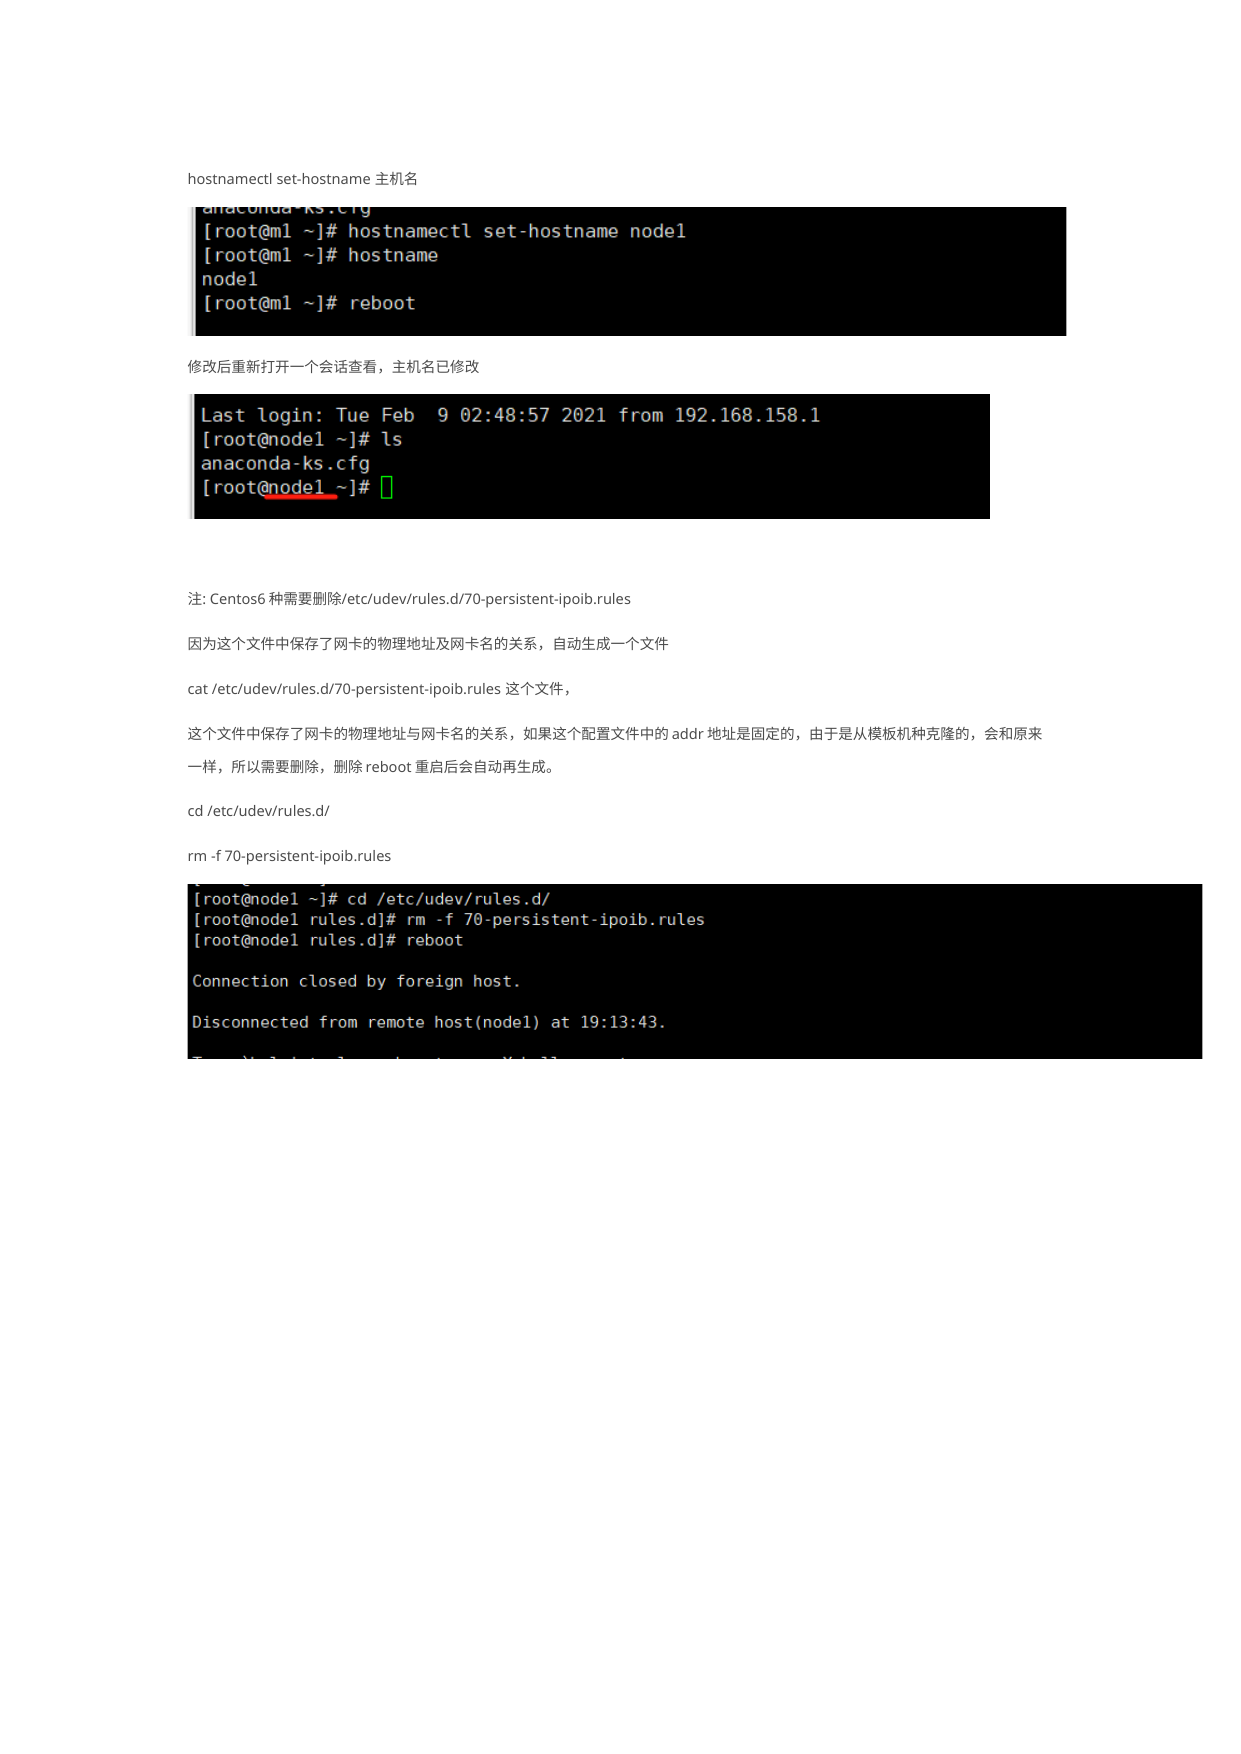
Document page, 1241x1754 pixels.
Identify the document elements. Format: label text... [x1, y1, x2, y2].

text cat /etc/udev/rules.d/70-persistent-ipoib.rules 这个文件， [187, 672, 1053, 704]
text cd /etc/udev/rules.d/ [187, 794, 1053, 827]
picture [187, 884, 1203, 1059]
text 注: Centos6种需要删除/etc/udev/rules.d/70-persistent-ipoib.rules [187, 582, 1053, 614]
text 因为这个文件中保存了网卡的物理地址及网卡名的关系，自动生成一个文件 [187, 627, 1053, 659]
picture [187, 394, 990, 519]
text rm -f 70-persistent-ipoib.rules [187, 839, 1053, 872]
text hostnamectl set-hostname 主机名 [187, 162, 1053, 194]
text 这个文件中保存了网卡的物理地址与网卡名的关系，如果这个配置文件中的addr地址是固定的，由于是从模板机种克隆的，会和原来一样，所以需要删除，删除reboot重启后会自动再生成。 [187, 717, 1053, 782]
text 修改后重新打开一个会话查看，主机名已修改 [187, 349, 1053, 382]
picture [187, 207, 1067, 336]
